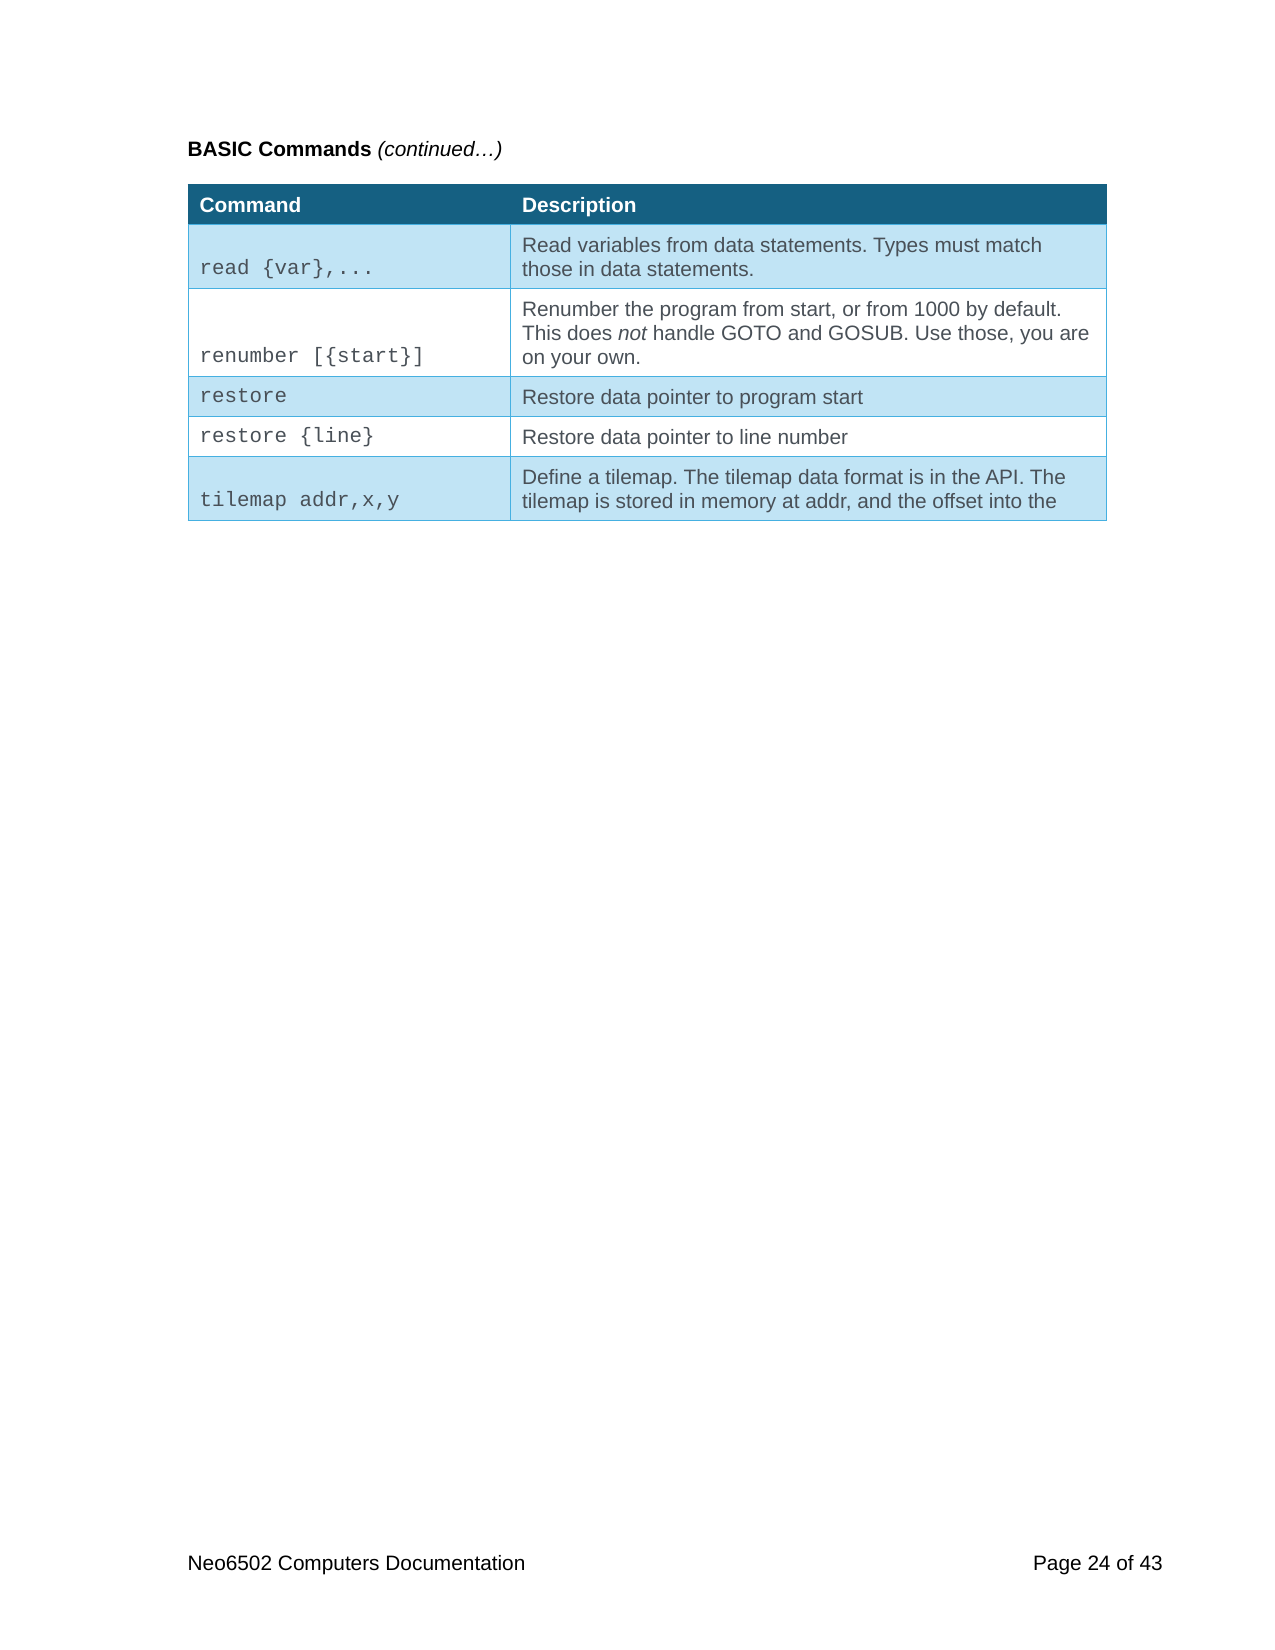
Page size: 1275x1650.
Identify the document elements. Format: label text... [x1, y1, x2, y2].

table_cell renumber [{start}] [189, 289, 510, 376]
table_cell read {var},... [189, 225, 510, 288]
text BASIC Commands (continued…) [187, 136, 1162, 160]
table_cell Read variables from data statements. Types must match those in data statements. [511, 225, 1106, 288]
table_cell tilemap addr,x,y [189, 457, 510, 520]
table_cell Renumber the program from start, or from 1000 by default. This does not handle GOTO and GOSUB. Use those, you are on your own. [511, 289, 1106, 376]
table_cell Restore data pointer to line number [511, 417, 1106, 456]
table_cell restore [189, 377, 510, 416]
table_header Description [511, 185, 1106, 224]
table_cell Define a tilemap. The tilemap data format is in the API. The tilemap is stored in memory at addr, and the offset into the [511, 457, 1106, 520]
table_cell Restore data pointer to program start [511, 377, 1106, 416]
table_cell restore {line} [189, 417, 510, 456]
table_header Command [189, 185, 510, 224]
